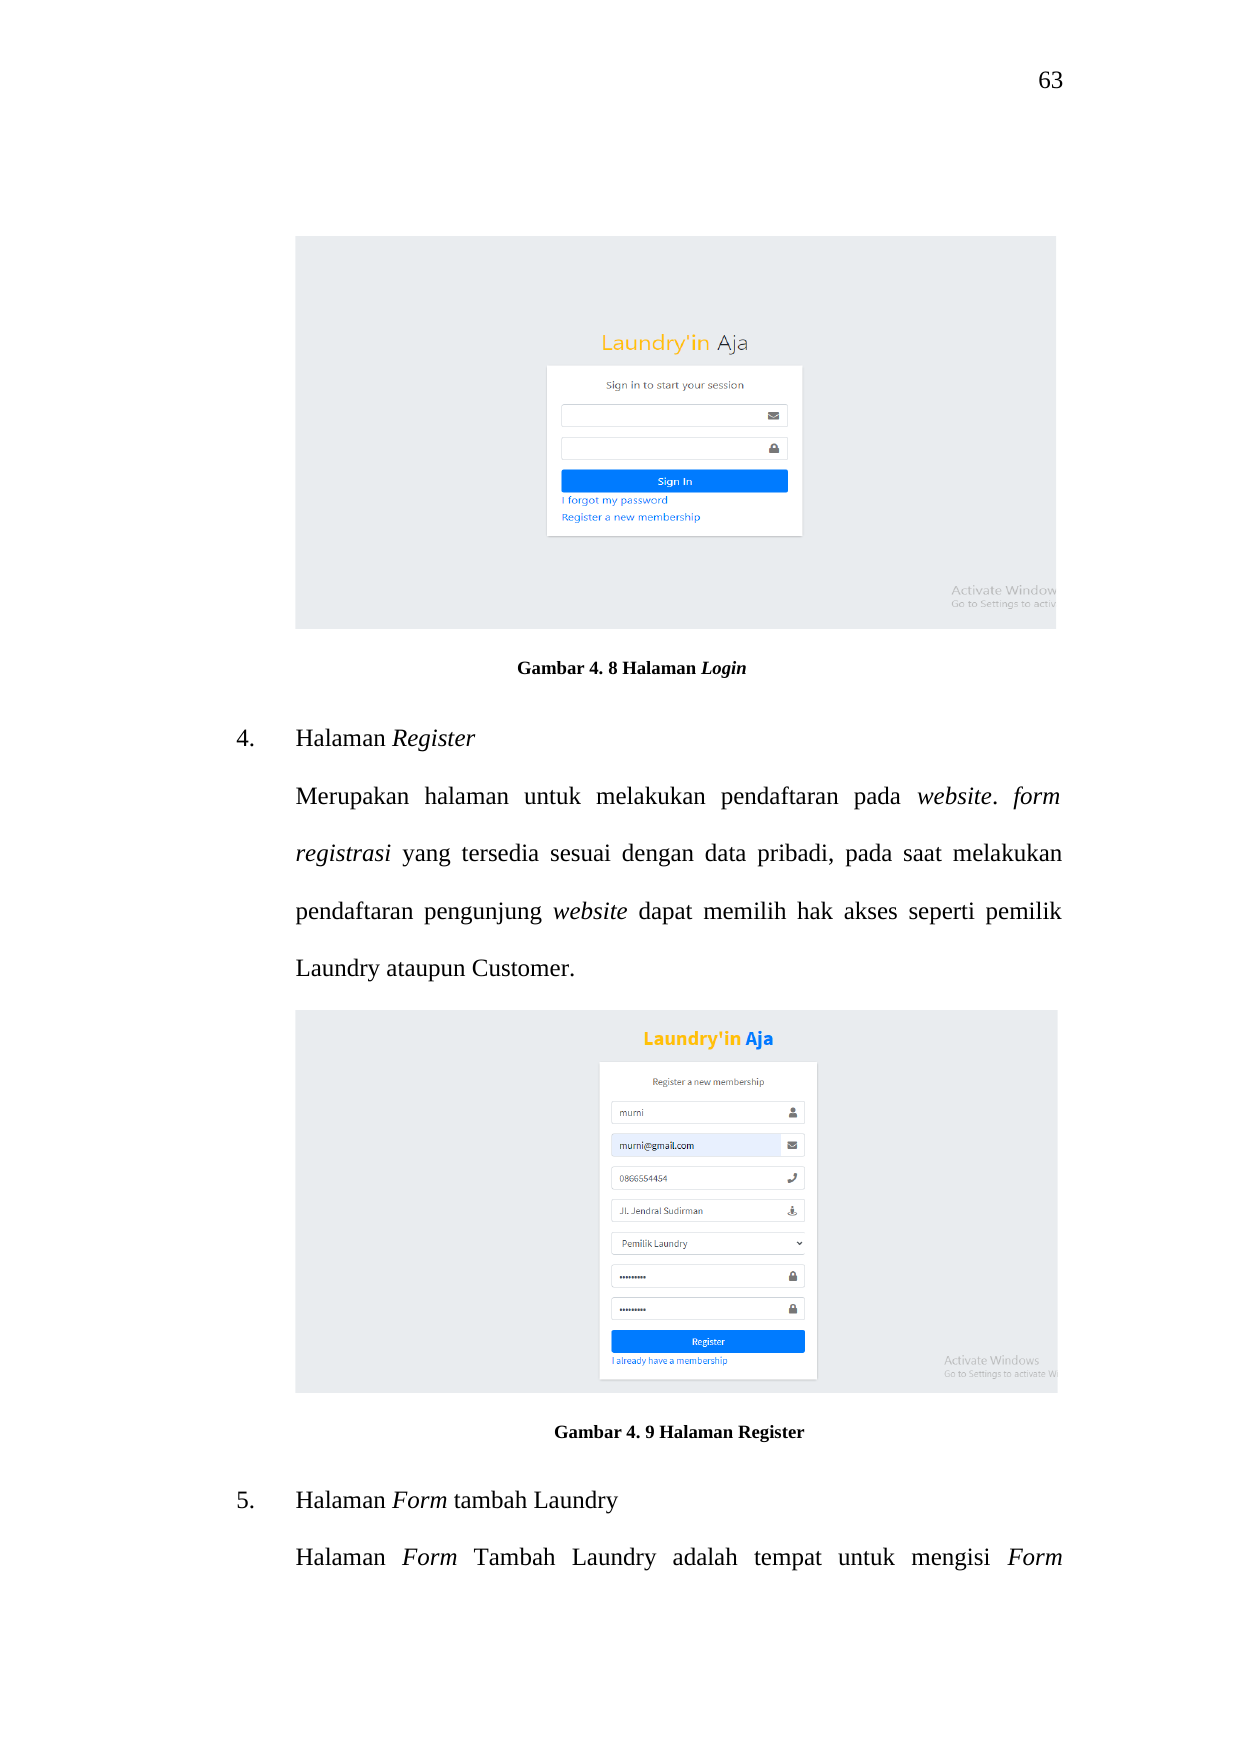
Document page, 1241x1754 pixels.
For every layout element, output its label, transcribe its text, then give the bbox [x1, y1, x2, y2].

text Merupakan halaman untuk melakukan pendaftaran pada website. form registrasi yang tersedia sesuai dengan data pribadi, pada saat melakukan pendaftaran pengunjung website dapat memilih hak akses seperti pemilik Laundry ataupun Customer. [295, 781, 1063, 982]
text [295, 1542, 1063, 1571]
text Gambar 4. 8 Halaman Login [236, 657, 1063, 678]
picture [295, 236, 1057, 629]
picture [295, 1010, 1058, 1393]
list Halaman Form tambah Laundry [236, 1485, 1038, 1513]
list Halaman Register [236, 723, 1038, 752]
text Gambar 4. 9 Halaman Register [236, 1421, 1063, 1442]
